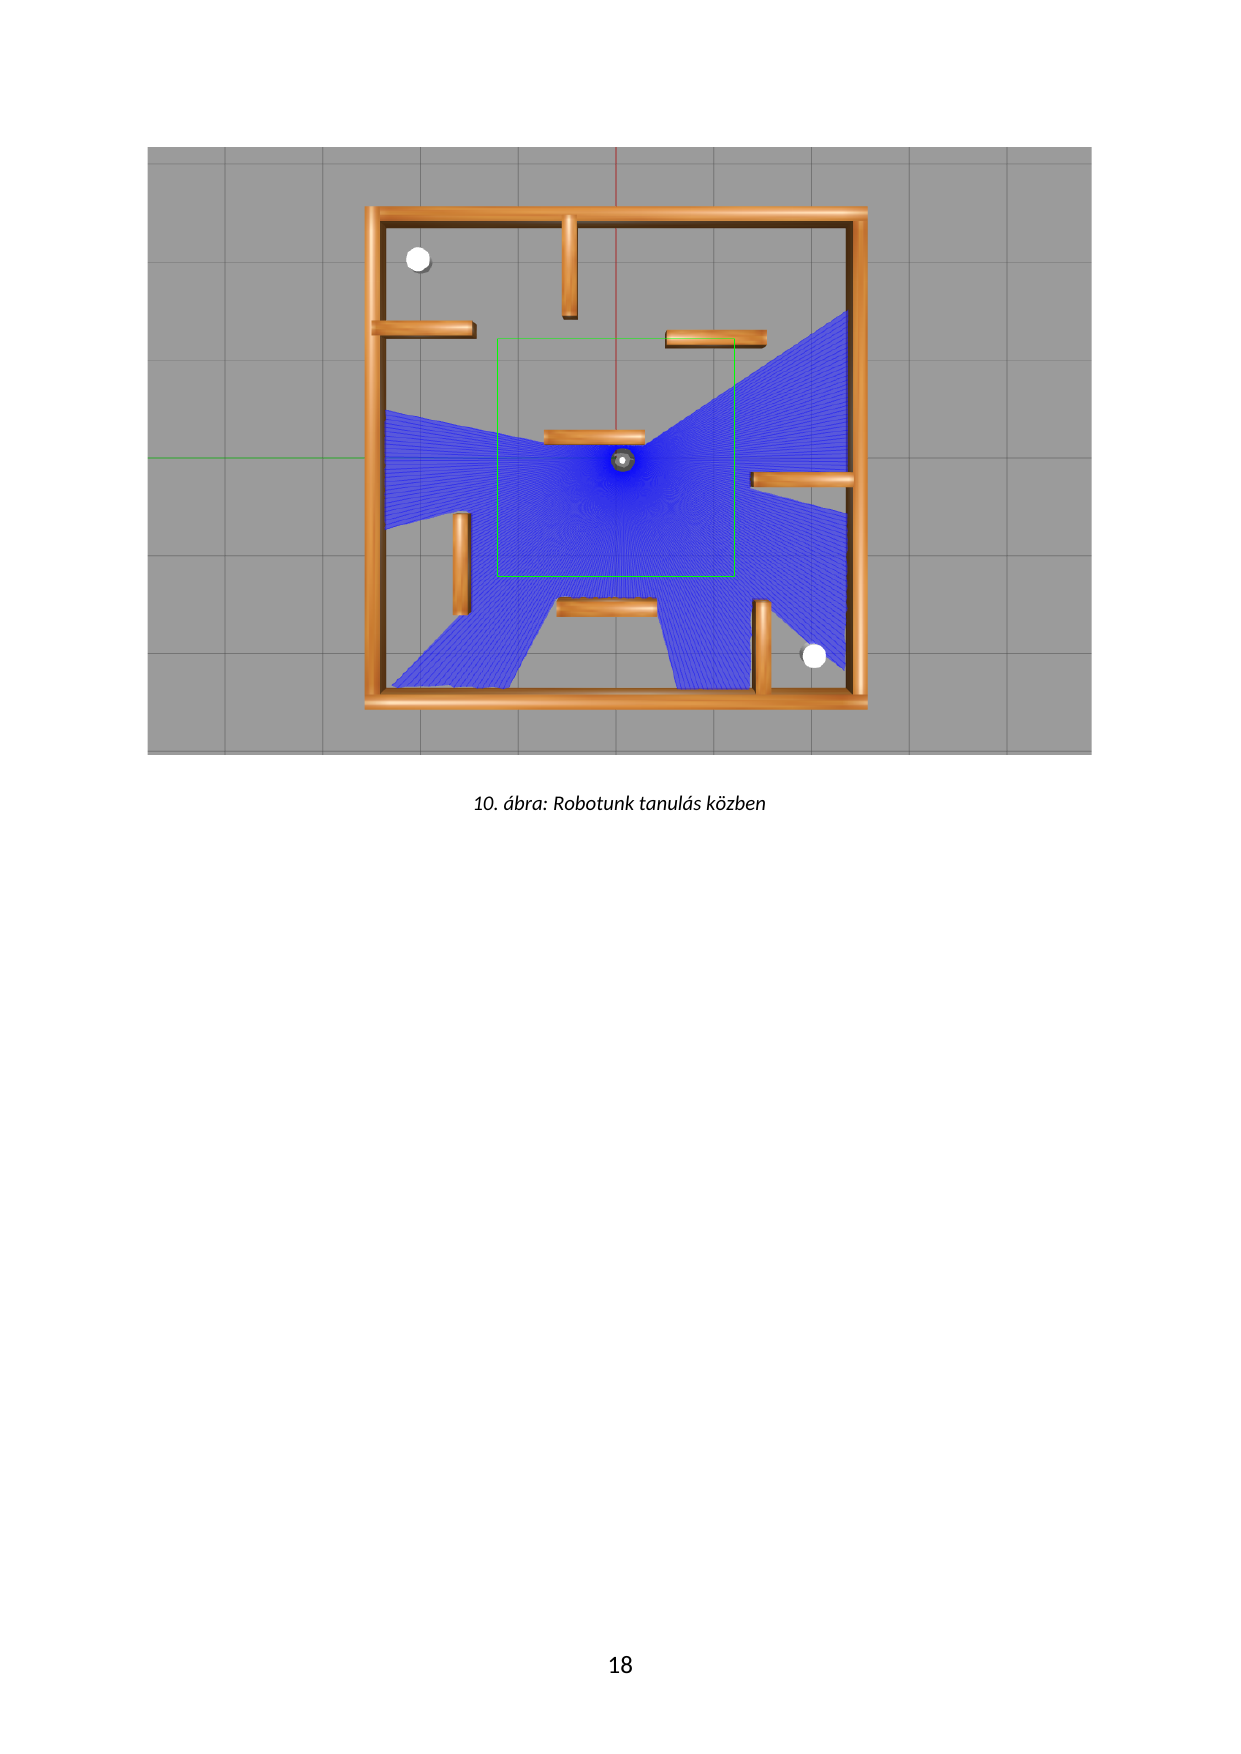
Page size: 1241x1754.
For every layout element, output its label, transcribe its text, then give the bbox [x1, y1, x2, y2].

picture [147, 147, 1092, 755]
text 10. ábra: Robotunk tanulás közben [148, 790, 1092, 816]
